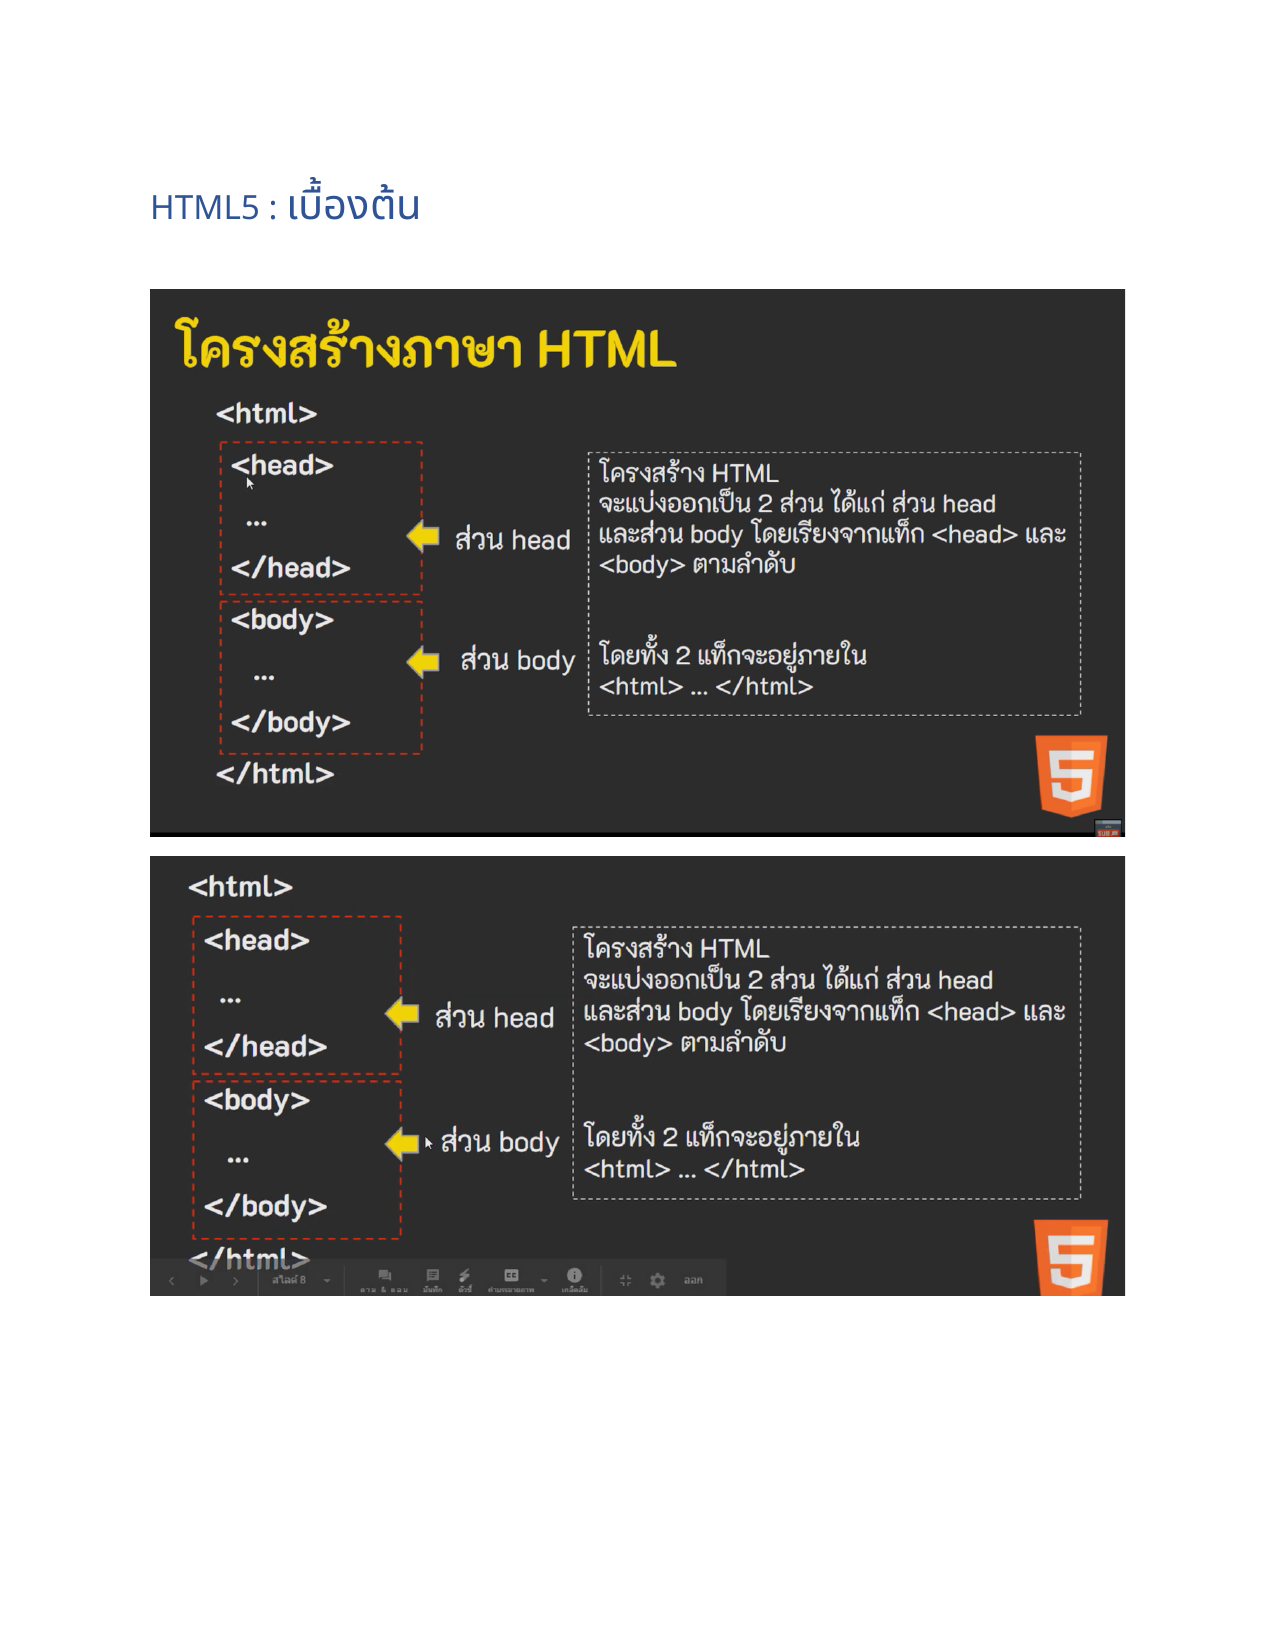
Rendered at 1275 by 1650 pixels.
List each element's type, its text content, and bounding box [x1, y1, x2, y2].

subtitle HTML5 : เบื้องต้น [150, 175, 1125, 238]
picture [150, 289, 1125, 837]
picture [150, 856, 1125, 1296]
